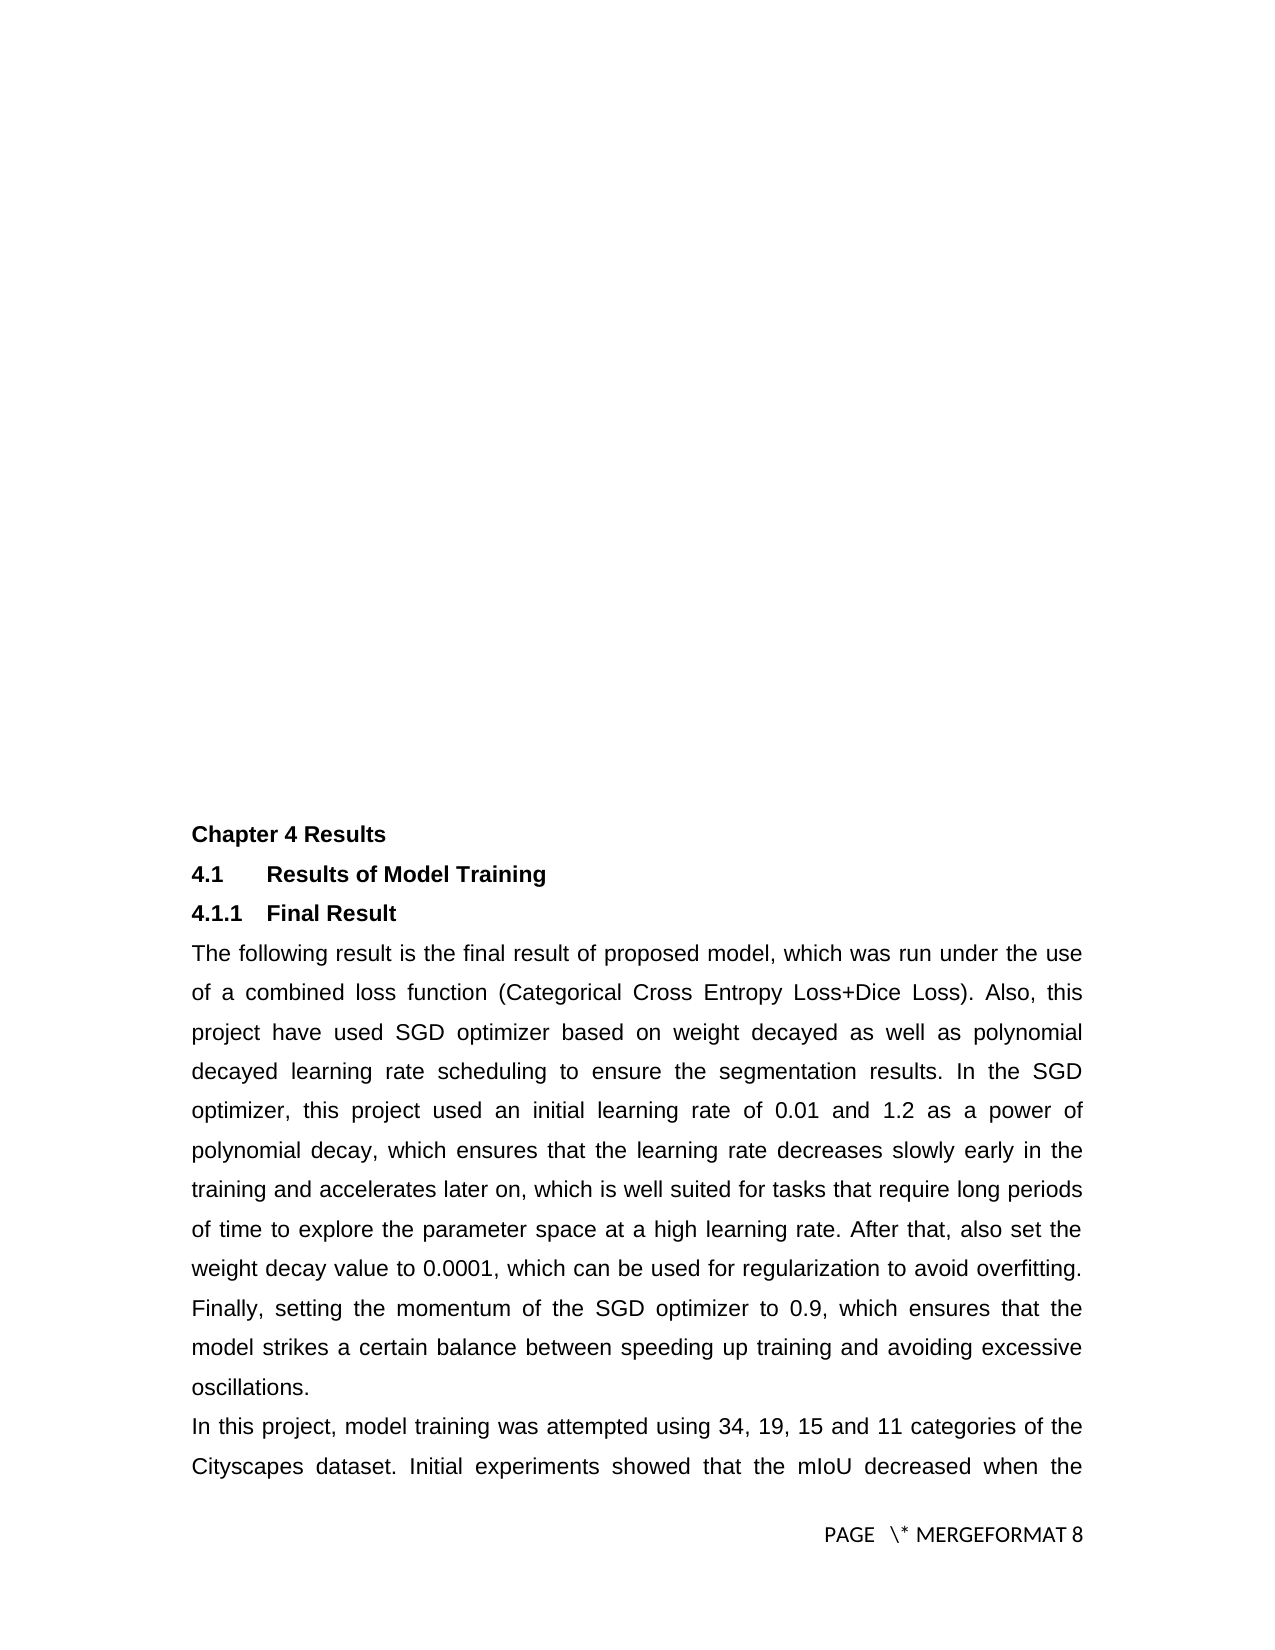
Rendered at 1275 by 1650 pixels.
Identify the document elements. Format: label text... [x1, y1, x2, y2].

subtitle Final Result [191, 900, 1084, 926]
subtitle Results [191, 821, 1084, 847]
text The following result is the final result of proposed model, which was run under the use of a combined loss function (Categorical Cross Entropy Loss+Dice Loss). Also, this project have used SGD optimizer based on weight decayed as well as polynomial decayed learning rate scheduling to ensure the segmentation results. In the SGD optimizer, this project used an initial learning rate of 0.01 and 1.2 as a power of polynomial decay, which ensures that the learning rate decreases slowly early in the training and accelerates later on, which is well suited for tasks that require long periods of time to explore the parameter space at a high learning rate. After that, also set the weight decay value to 0.0001, which can be used for regularization to avoid overfitting. Finally, setting the momentum of the SGD optimizer to 0.9, which ensures that the model strikes a certain balance between speeding up training and avoiding excessive oscillations. [191, 939, 1084, 1400]
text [191, 1413, 1084, 1479]
subtitle Results of Model Training [191, 861, 1084, 887]
